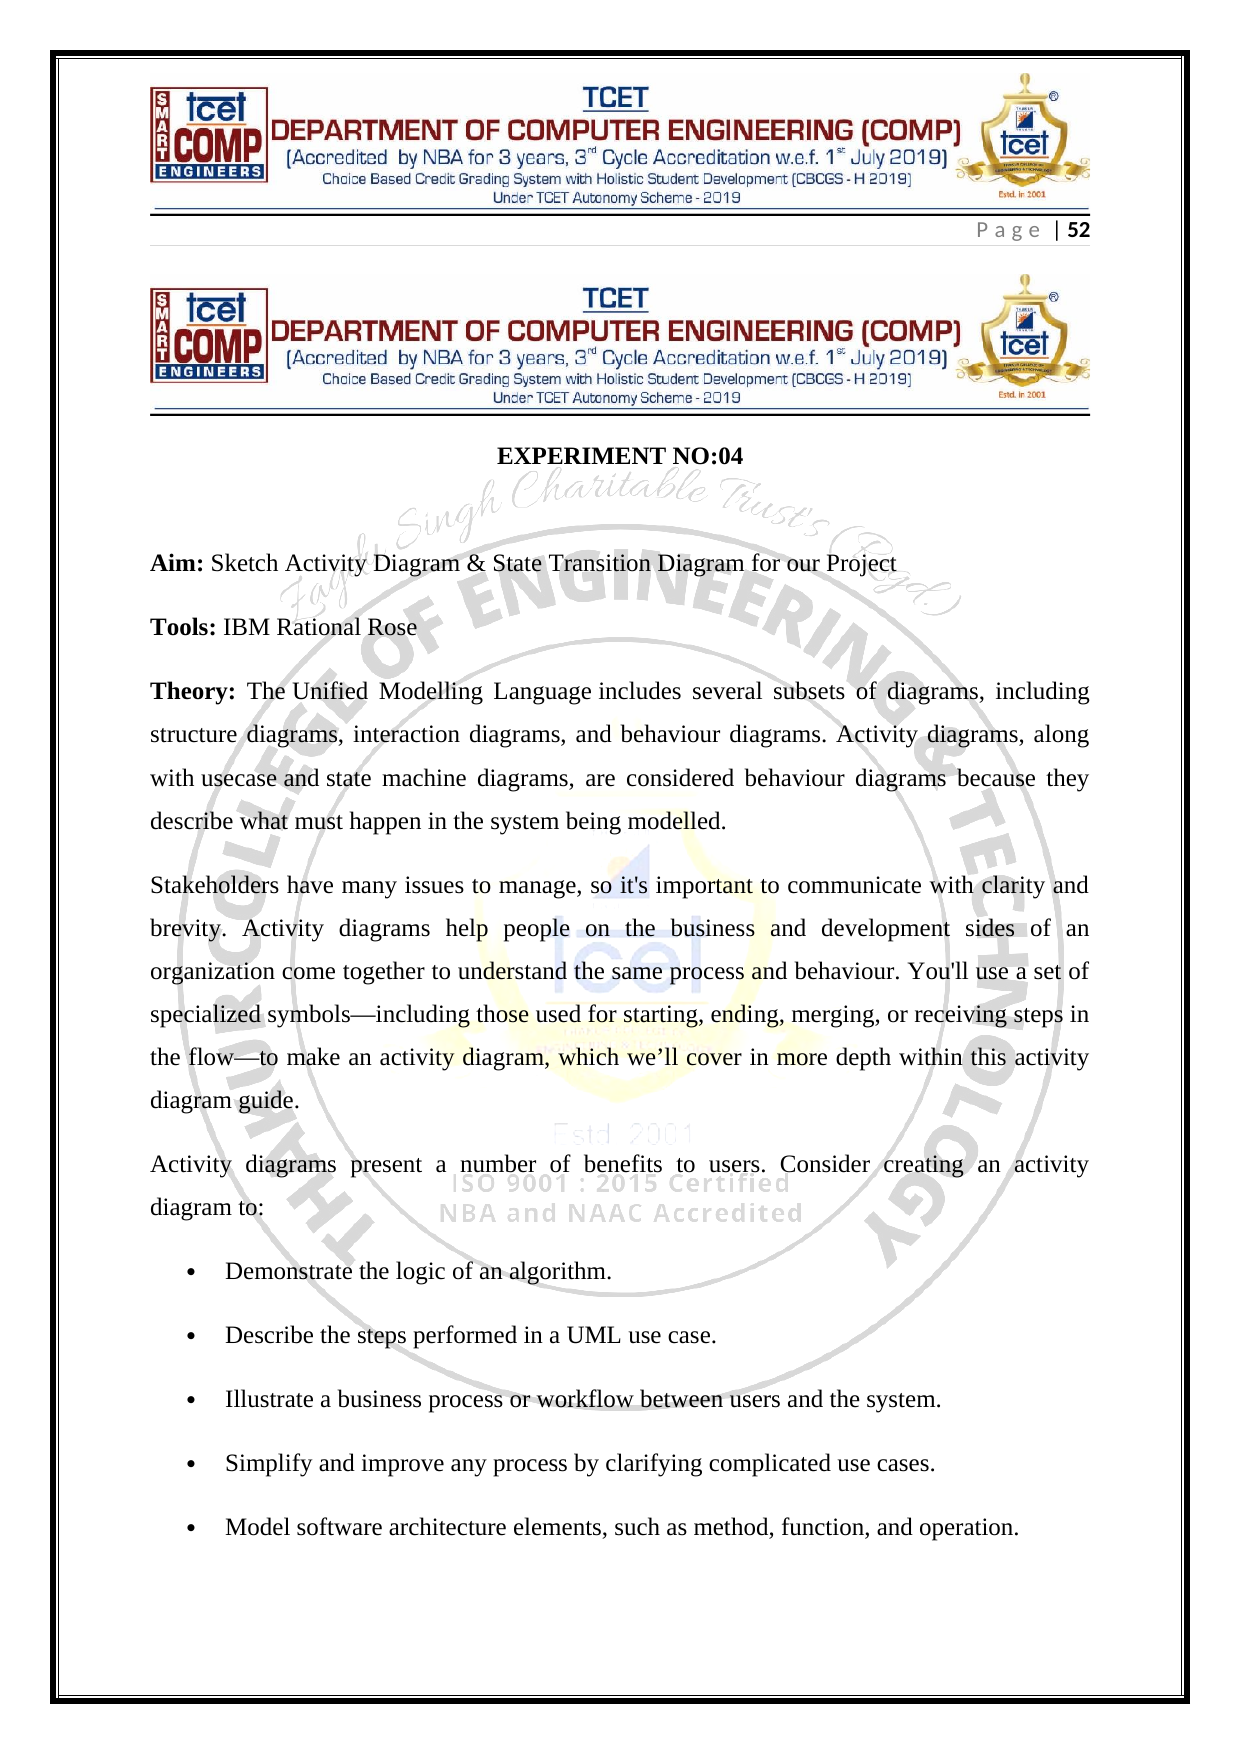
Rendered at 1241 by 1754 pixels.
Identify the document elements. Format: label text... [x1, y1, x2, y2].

list Model software architecture elements, such as method, function, and operation. [187, 1512, 1090, 1541]
text Stakeholders have many issues to manage, so it's important to communicate with clarity and brevity. Activity diagrams help people on the business and development sides of an organization come together to understand the same process and behaviour. You'll use a set of specialized symbols—including those used for starting, ending, merging, or receiving steps in the flow—to make an activity diagram, which we’ll cover in more depth within this activity diagram guide. [150, 870, 1090, 1114]
text Aim: Sketch Activity Diagram & State Transition Diagram for our Project [150, 548, 1090, 577]
picture [150, 274, 1091, 416]
text Theory: The Unified Modelling Language includes several subsets of diagrams, including structure diagrams, interaction diagrams, and behaviour diagrams. Activity diagrams, along with usecase and state machine diagrams, are considered behaviour diagrams because they describe what must happen in the system being modelled. [150, 676, 1090, 834]
picture [150, 73, 1091, 216]
text EXPERIMENT NO:04 [150, 441, 1090, 469]
list Demonstrate the logic of an algorithm. [187, 1256, 1090, 1285]
text Tools: IBM Rational Rose [150, 612, 1090, 641]
list Illustrate a business process or workflow between users and the system. [187, 1384, 1090, 1413]
list Simplify and improve any process by clarifying complicated use cases. [187, 1448, 1090, 1477]
text Activity diagrams present a number of benefits to users. Consider creating an activity diagram to: [150, 1149, 1090, 1221]
list Describe the steps performed in a UML use case. [187, 1320, 1090, 1349]
